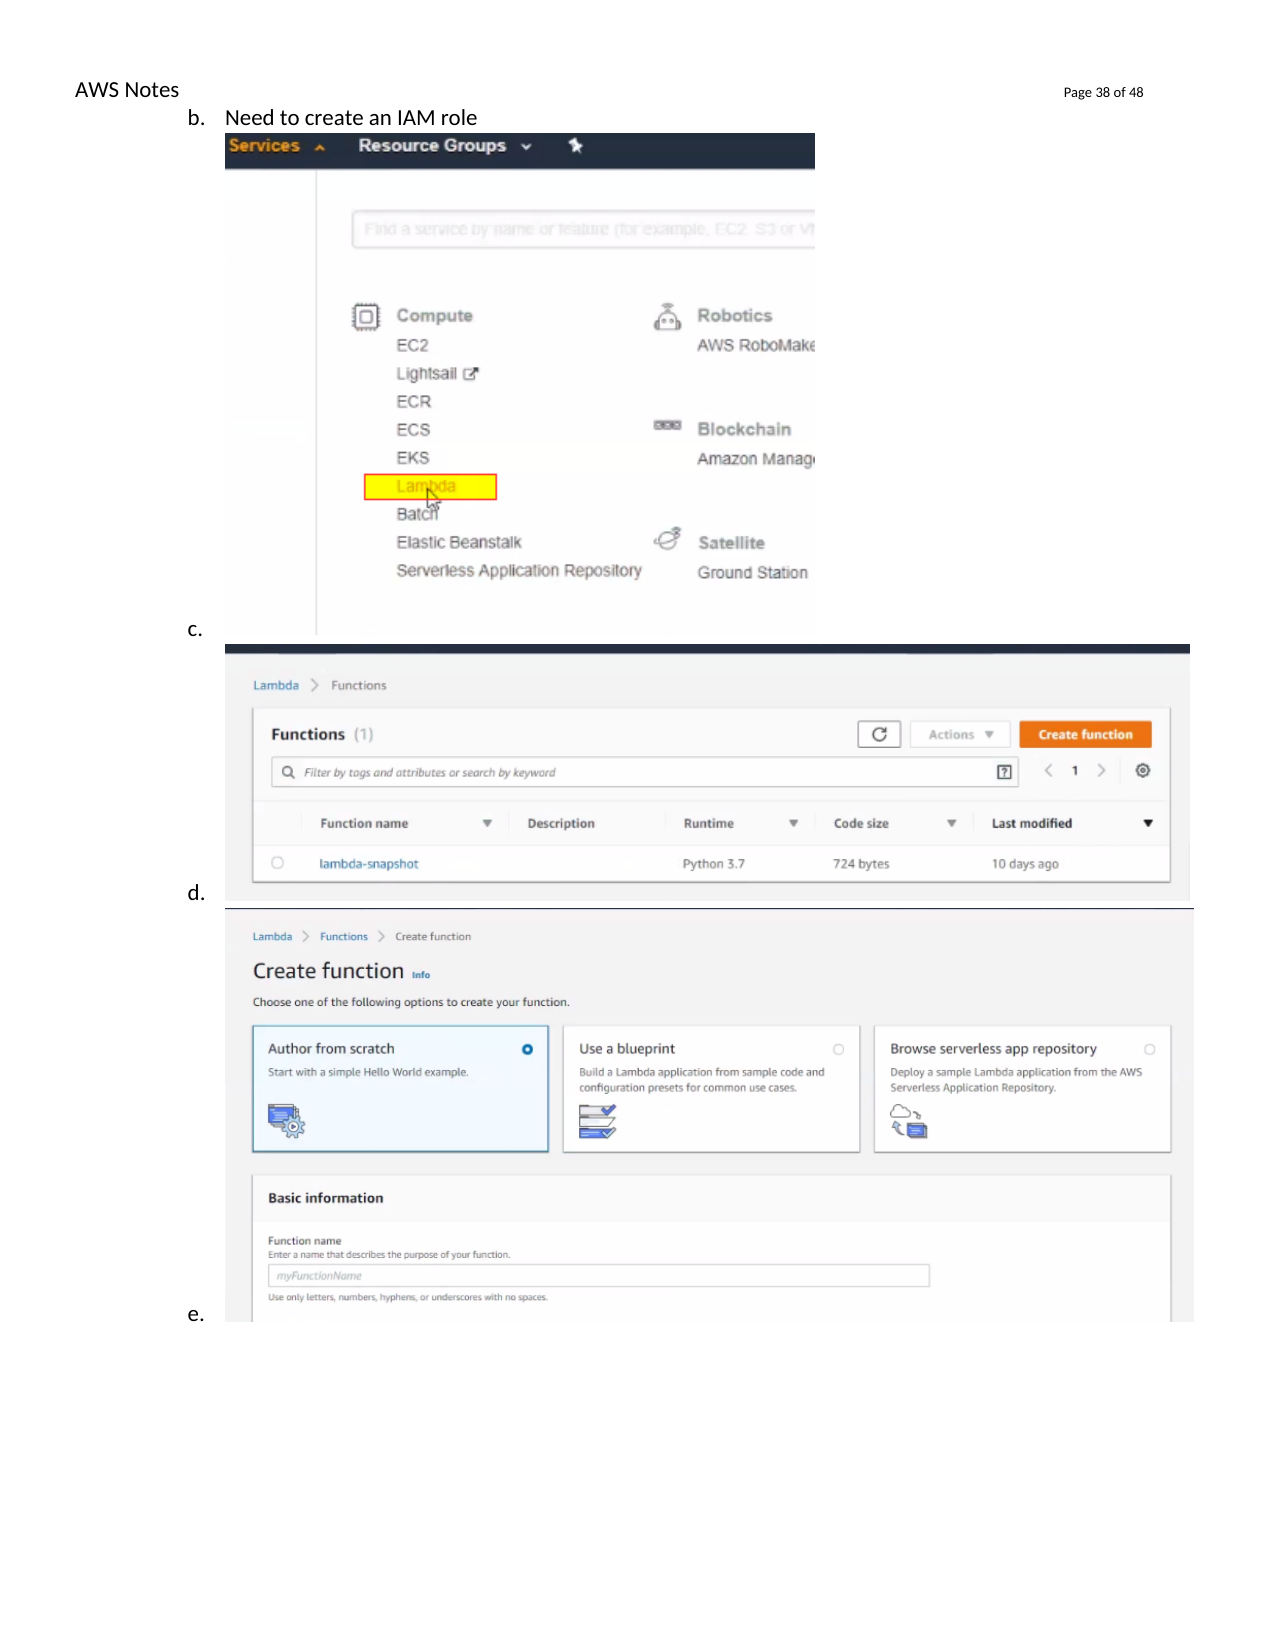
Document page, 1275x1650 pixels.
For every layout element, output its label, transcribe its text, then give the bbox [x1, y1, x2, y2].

picture [225, 133, 815, 635]
picture [225, 644, 1190, 901]
list Need to create an IAM role [187, 103, 1200, 131]
picture [225, 908, 1194, 1322]
